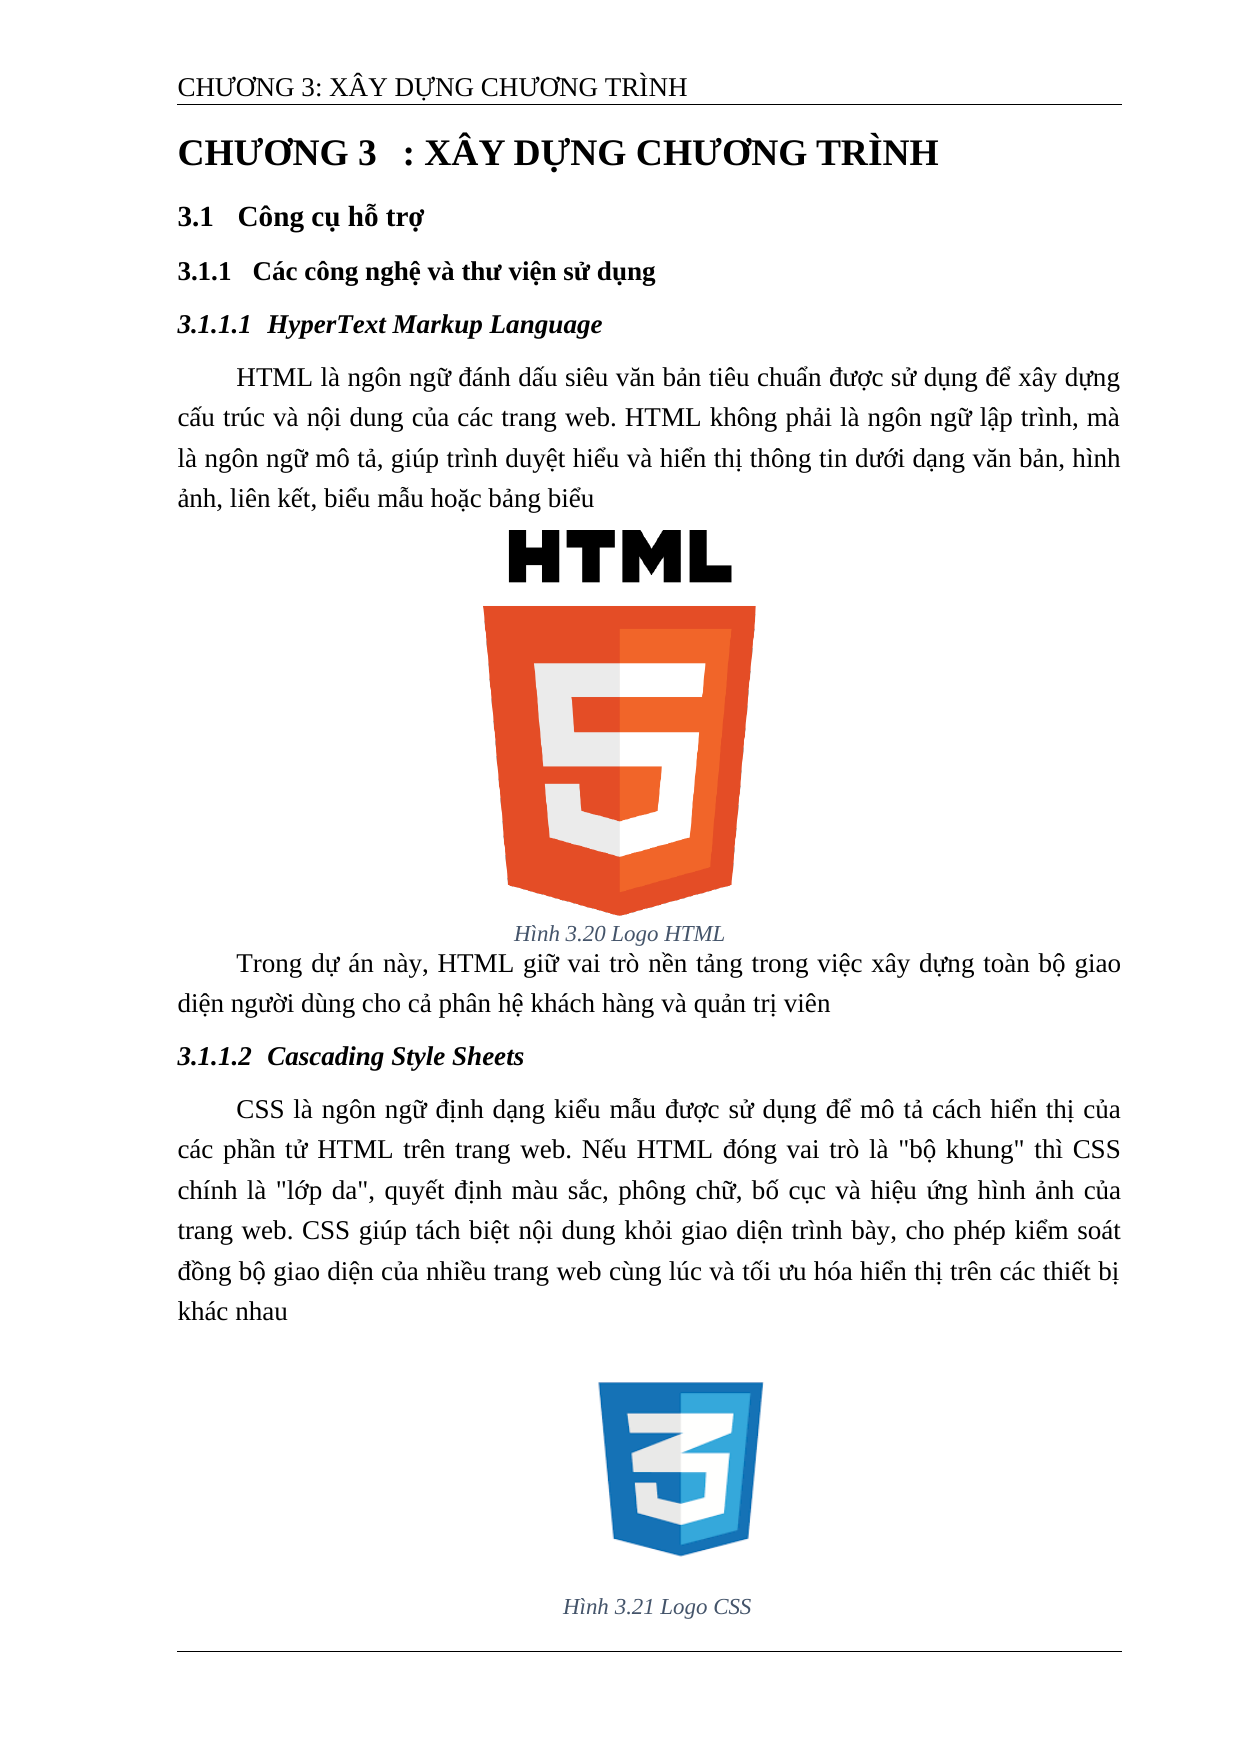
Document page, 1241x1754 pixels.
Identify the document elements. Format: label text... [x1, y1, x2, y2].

subtitle : XÂY DỰNG CHƯƠNG TRÌNH [177, 131, 1122, 174]
subtitle Các công nghệ và thư viện sử dụng [177, 255, 1122, 286]
subtitle Công cụ hỗ trợ [177, 199, 1122, 233]
text Trong dự án này, HTML giữ vai trò nền tảng trong việc xây dựng toàn bộ giao diện người dùng cho cả phân hệ khách hàng và quản trị viên [177, 535, 1122, 1018]
text HTML là ngôn ngữ đánh dấu siêu văn bản tiêu chuẩn được sử dụng để xây dựng cấu trúc và nội dung của các trang web. HTML không phải là ngôn ngữ lập trình, mà là ngôn ngữ mô tả, giúp trình duyệt hiểu và hiển thị thông tin dưới dạng văn bản, hình ảnh, liên kết, biểu mẫu hoặc bảng biểu [177, 361, 1122, 513]
text CSS là ngôn ngữ định dạng kiểu mẫu được sử dụng để mô tả cách hiển thị của các phần tử HTML trên trang web. Nếu HTML đóng vai trò là "bộ khung" thì CSS chính là "lớp da", quyết định màu sắc, phông chữ, bố cục và hiệu ứng hình ảnh của trang web. CSS giúp tách biệt nội dung khỏi giao diện trình bày, cho phép kiểm soát đồng bộ giao diện của nhiều trang web cùng lúc và tối ưu hóa hiển thị trên các thiết bị khác nhau [177, 1093, 1122, 1326]
subtitle HyperText Markup Language [177, 308, 1122, 339]
subtitle Cascading Style Sheets [177, 1040, 1122, 1071]
picture [483, 530, 756, 916]
picture [547, 1348, 811, 1594]
